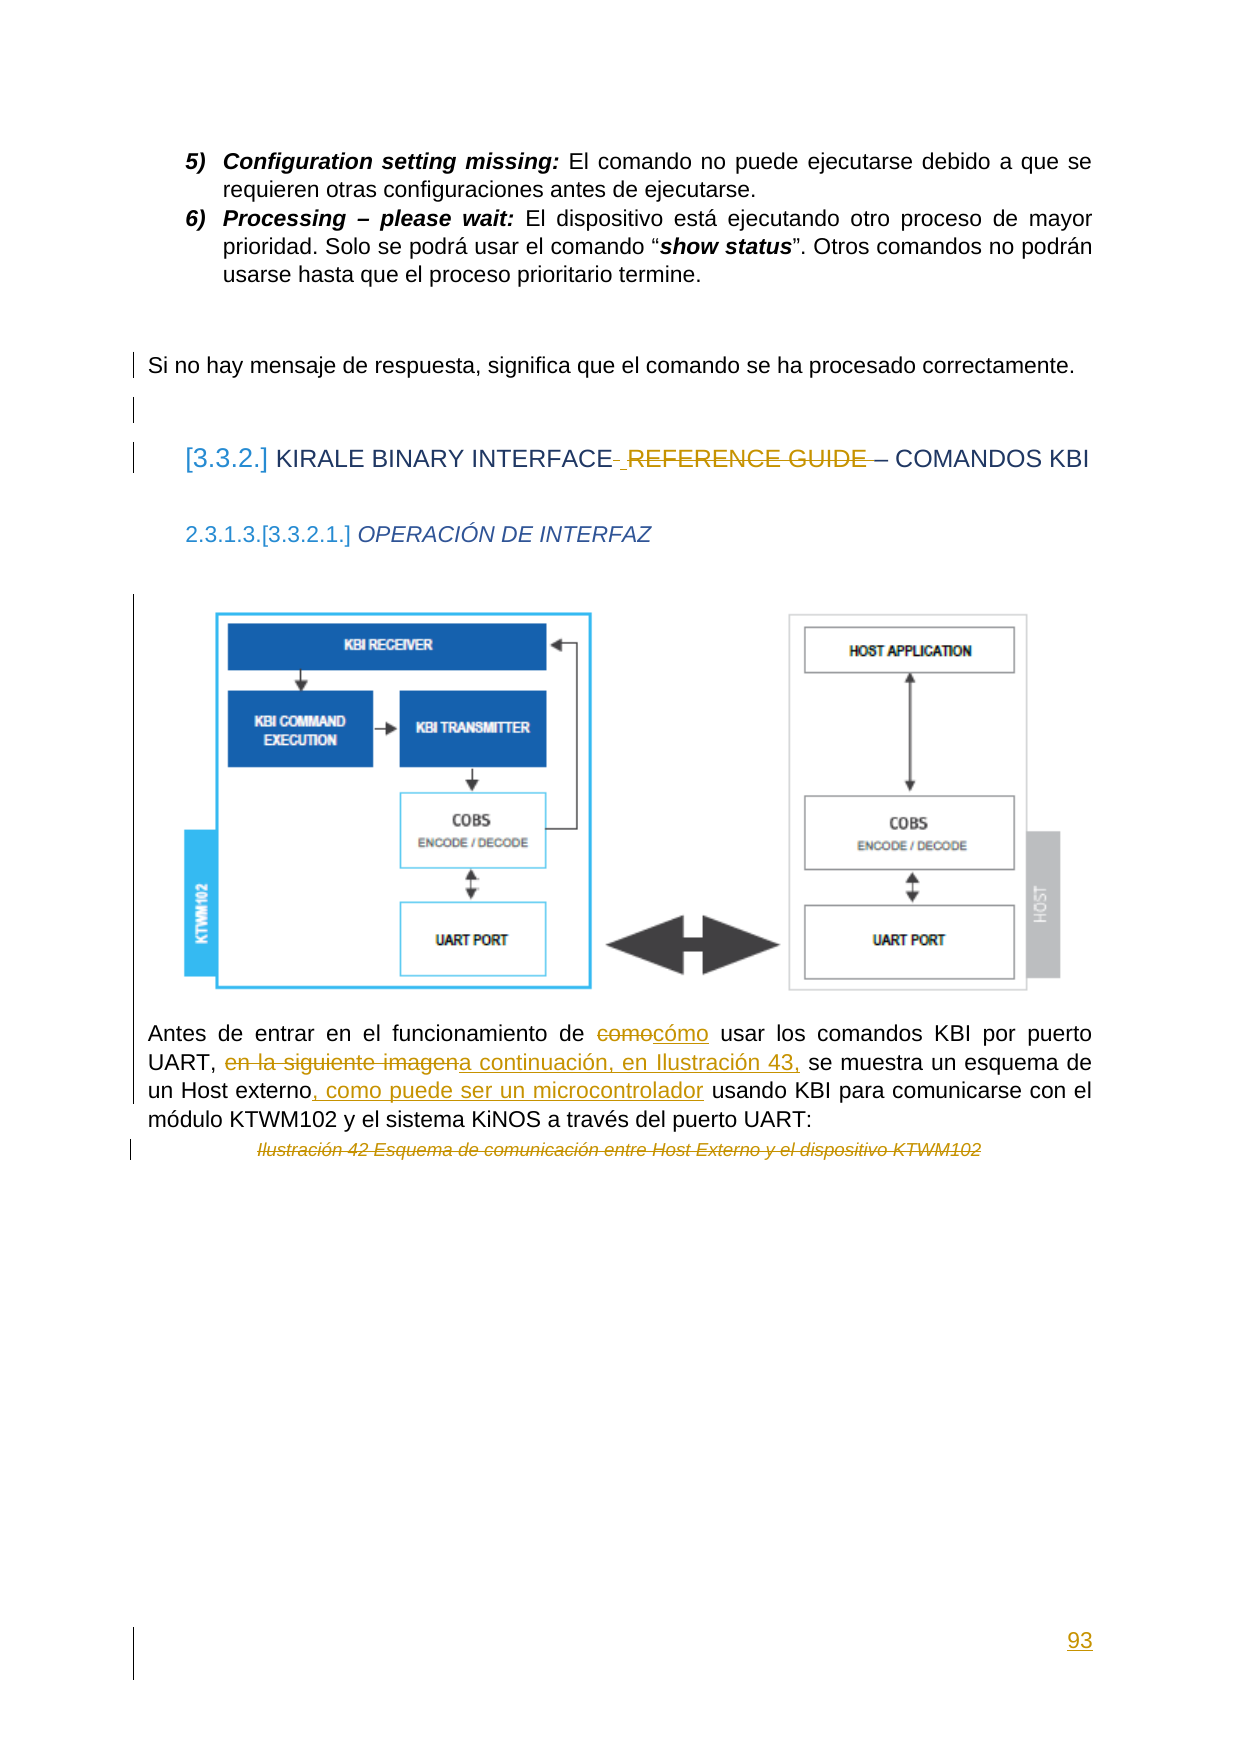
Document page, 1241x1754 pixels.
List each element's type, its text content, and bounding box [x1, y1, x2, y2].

list Processing – please wait: El dispositivo está ejecutando otro proceso de mayor prioridad. Solo se podrá usar el comando “show status”. Otros comandos no podrán usarse hasta que el proceso prioritario termine. [185, 204, 1092, 288]
list Configuration setting missing: El comando no puede ejecutarse debido a que se requieren otras configuraciones antes de ejecutarse. [185, 148, 1092, 202]
subtitle OPERACIÓN DE INTERFAZ [185, 521, 1092, 547]
text Si no hay mensaje de respuesta, significa que el comando se ha procesado correctamente. [148, 352, 1092, 378]
picture [147, 594, 1098, 1019]
text Antes de entrar en el funcionamiento de usar los comandos KBI por puerto UART, se muestra un esquema de un Host externo usando KBI para comunicarse con el módulo KTWM102 y el sistema KiNOS a través del puerto UART: [148, 1019, 1092, 1132]
subtitle KIRALE BINARY INTERFACE– COMANDOS KBI [185, 442, 1092, 473]
